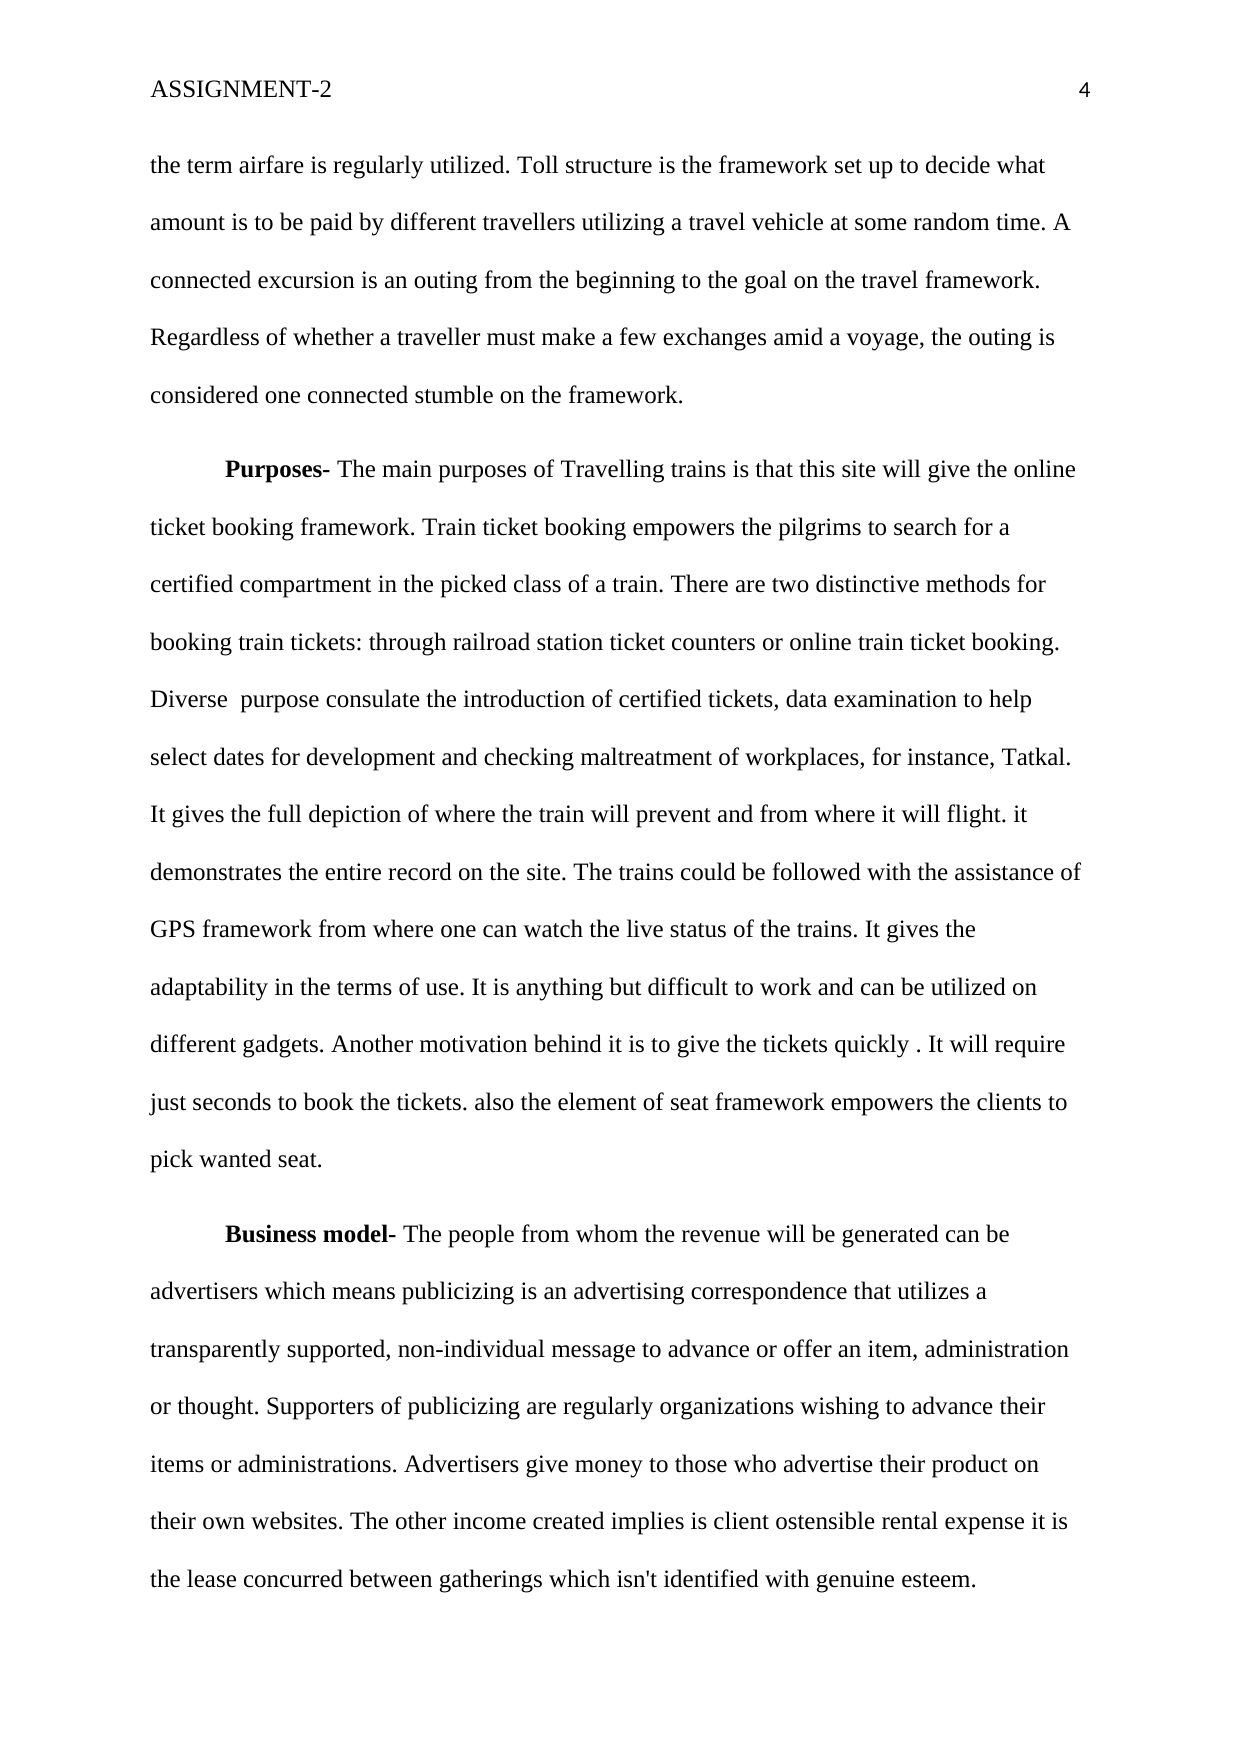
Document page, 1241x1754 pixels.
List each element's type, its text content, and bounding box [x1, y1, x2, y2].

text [150, 150, 1090, 409]
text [150, 1219, 1090, 1592]
text Purposes- The main purposes of Travelling trains is that this site will give the online ticket booking framework. Train ticket booking empowers the pilgrims to search for a certified compartment in the picked class of a train. There are two distinctive methods for booking train tickets: through railroad station ticket counters or online train ticket booking. Diverse purpose consulate the introduction of certified tickets, data examination to help select dates for development and checking maltreatment of workplaces, for instance, Tatkal. It gives the full depiction of where the train will prevent and from where it will flight. it demonstrates the entire record on the site. The trains could be followed with the assistance of GPS framework from where one can watch the live status of the trains. It gives the adaptability in the terms of use. It is anything but difficult to work and can be utilized on different gadgets. Another motivation behind it is to give the tickets quickly . It will require just seconds to book the tickets. also the element of seat framework empowers the clients to pick wanted seat. [150, 454, 1090, 1173]
